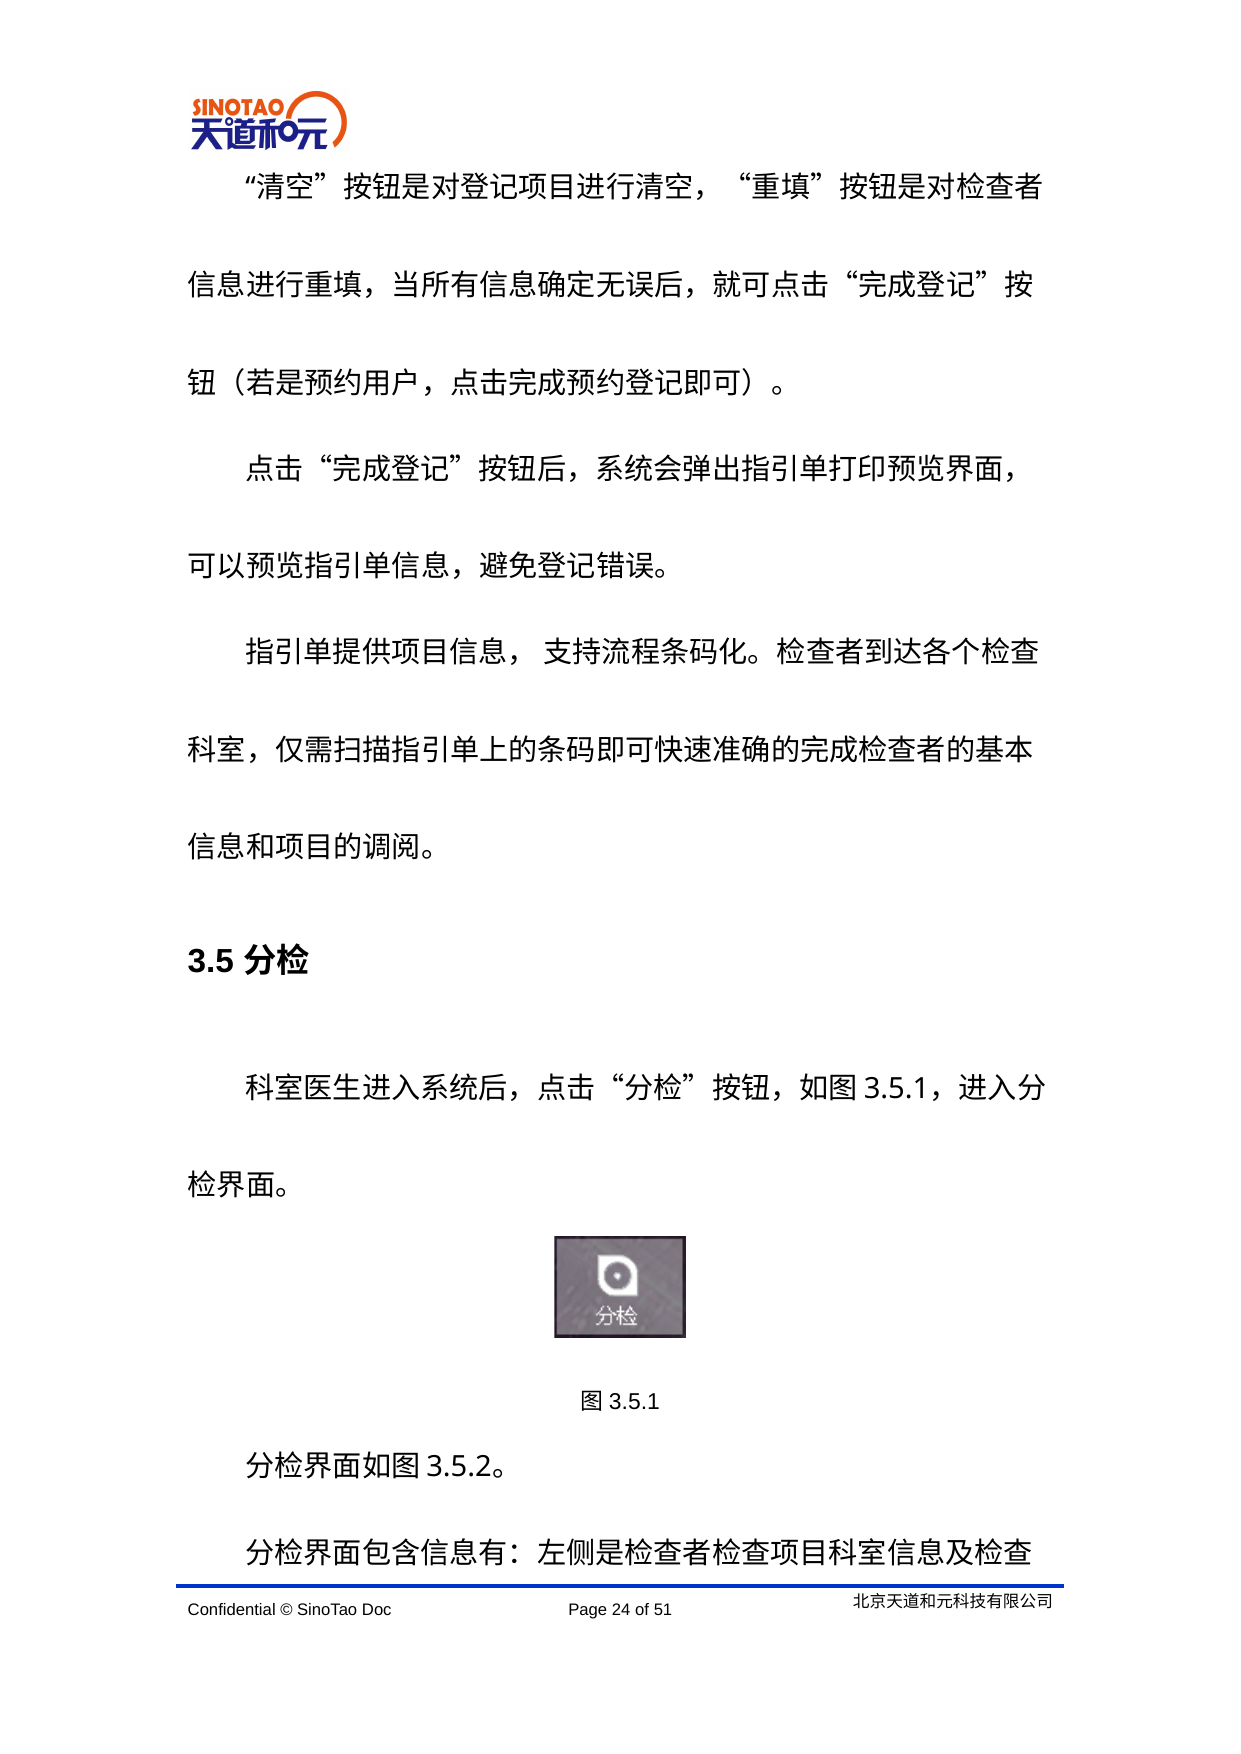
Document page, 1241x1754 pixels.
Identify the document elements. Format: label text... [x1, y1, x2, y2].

text “清空”按钮是对登记项目进行清空，“重填”按钮是对检查者信息进行重填，当所有信息确定无误后，就可点击“完成登记”按钮（若是预约用户，点击完成预约登记即可）。 [187, 153, 1053, 413]
picture [187, 88, 351, 153]
text 分检界面包含信息有：左侧是检查者检查项目科室信息及检查基本信息，中间部分是当前科室需要做的项目和结果，右侧部分是科室结论和历史结果。 [187, 1518, 1053, 1583]
text 图 3.5.1 [187, 1367, 1053, 1432]
text 指引单提供项目信息， 支持流程条码化。检查者到达各个检查科室，仅需扫描指引单上的条码即可快速准确的完成检查者的基本信息和项目的调阅。 [187, 618, 1053, 878]
picture [554, 1236, 686, 1338]
text 分检界面如图3.5.2。 [187, 1432, 1053, 1497]
text 科室医生进入系统后，点击“分检”按钮，如图3.5.1，进入分检界面。 [187, 1053, 1053, 1216]
text 点击“完成登记”按钮后，系统会弹出指引单打印预览界面，可以预览指引单信息，避免登记错误。 [187, 434, 1053, 596]
subtitle 3.5 分检 [187, 926, 1053, 991]
